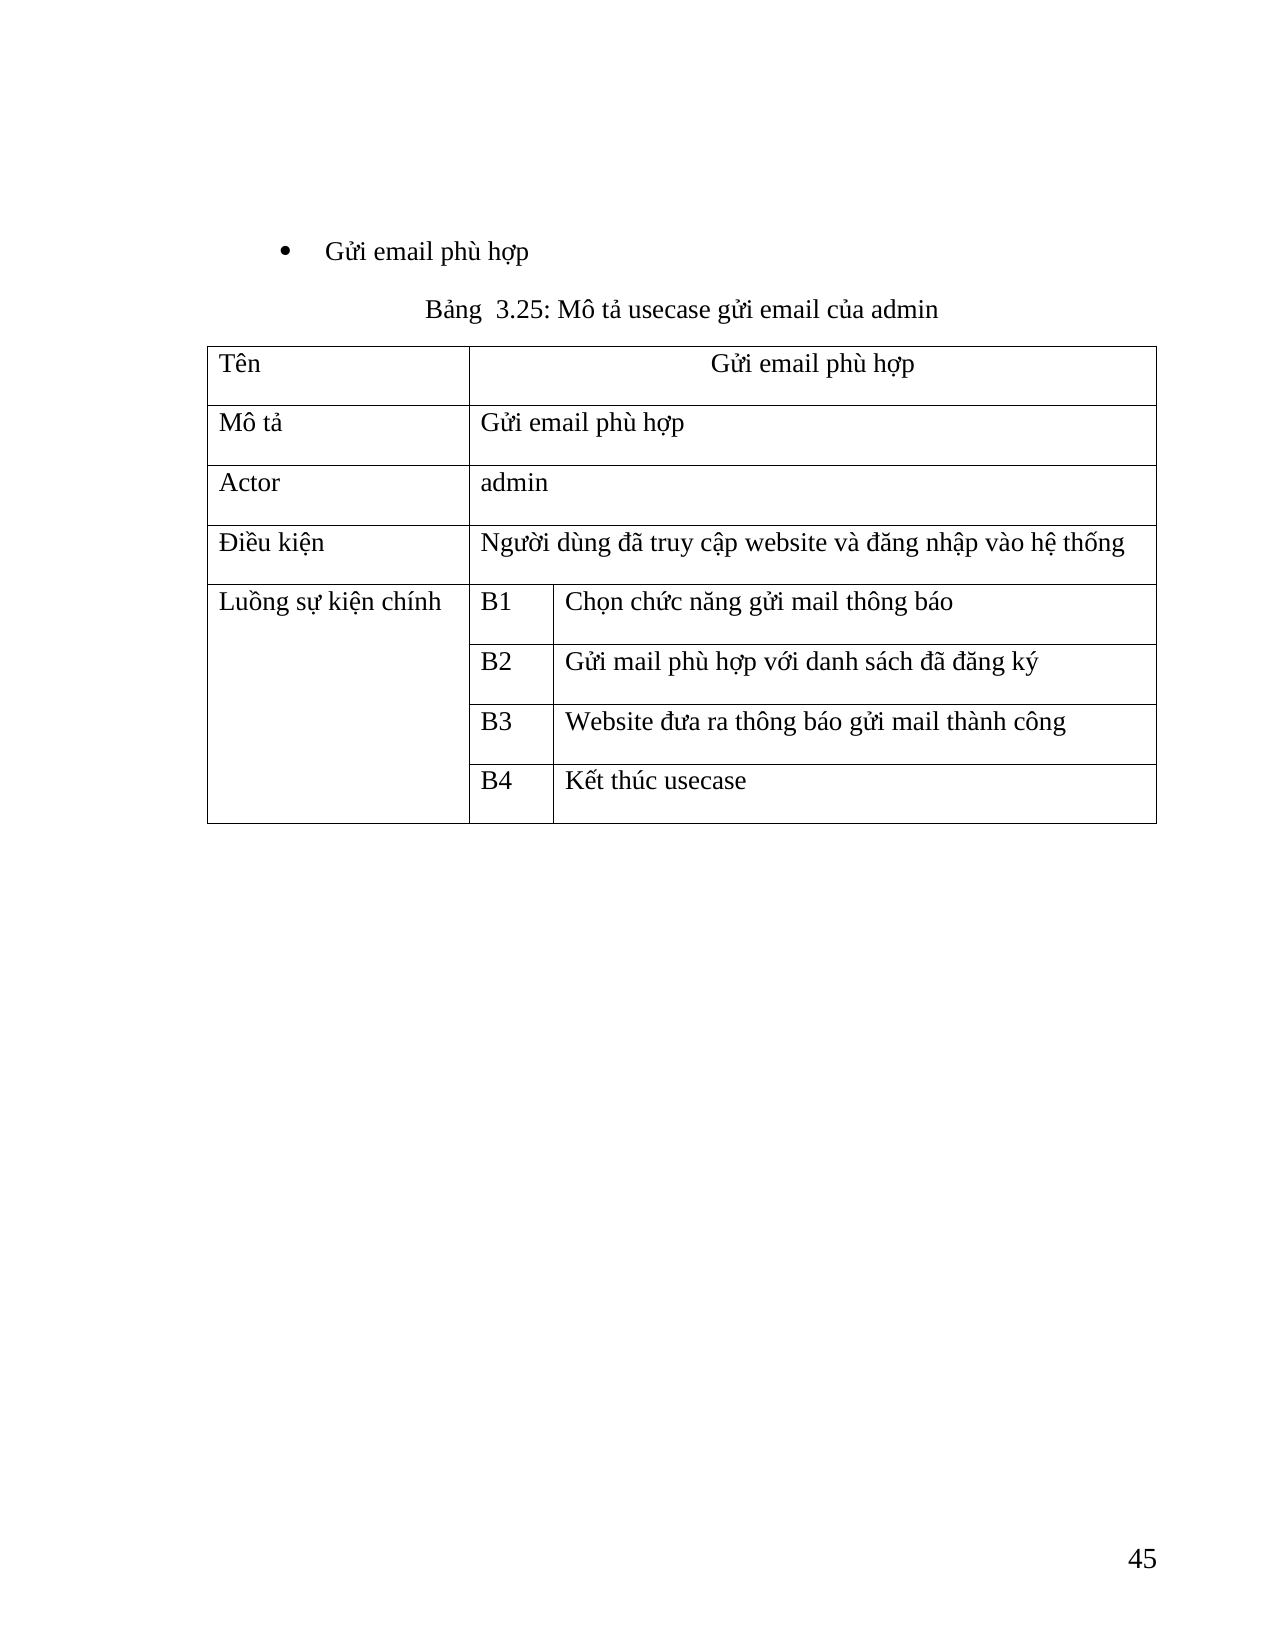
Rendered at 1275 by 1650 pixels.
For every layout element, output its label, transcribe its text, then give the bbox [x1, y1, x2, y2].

table_cell Người dùng đã truy cập website và đăng nhập vào hệ thống [470, 526, 1156, 584]
table_cell B2 [470, 645, 553, 704]
table_cell B4 [470, 765, 553, 823]
table_cell Gửi email phù hợp [470, 406, 1156, 465]
table_header Tên [208, 347, 469, 405]
table_cell Luồng sự kiện chính [208, 585, 469, 823]
table_cell Chọn chức năng gửi mail thông báo [554, 585, 1156, 644]
table_cell Actor [208, 466, 469, 525]
table_cell Gửi mail phù hợp với danh sách đã đăng ký [554, 645, 1156, 704]
table_cell B3 [470, 705, 553, 763]
table_cell Website đưa ra thông báo gửi mail thành công [554, 705, 1156, 763]
list Gửi email phù hợp [281, 235, 1157, 267]
table_header Gửi email phù hợp [470, 347, 1156, 405]
table_cell admin [470, 466, 1156, 525]
table_cell Mô tả [208, 406, 469, 465]
table_cell B1 [470, 585, 553, 644]
table_cell Điều kiện [208, 526, 469, 584]
table_cell Kết thúc usecase [554, 765, 1156, 823]
text Bảng 3.25: Mô tả usecase gửi email của admin [207, 294, 1157, 325]
